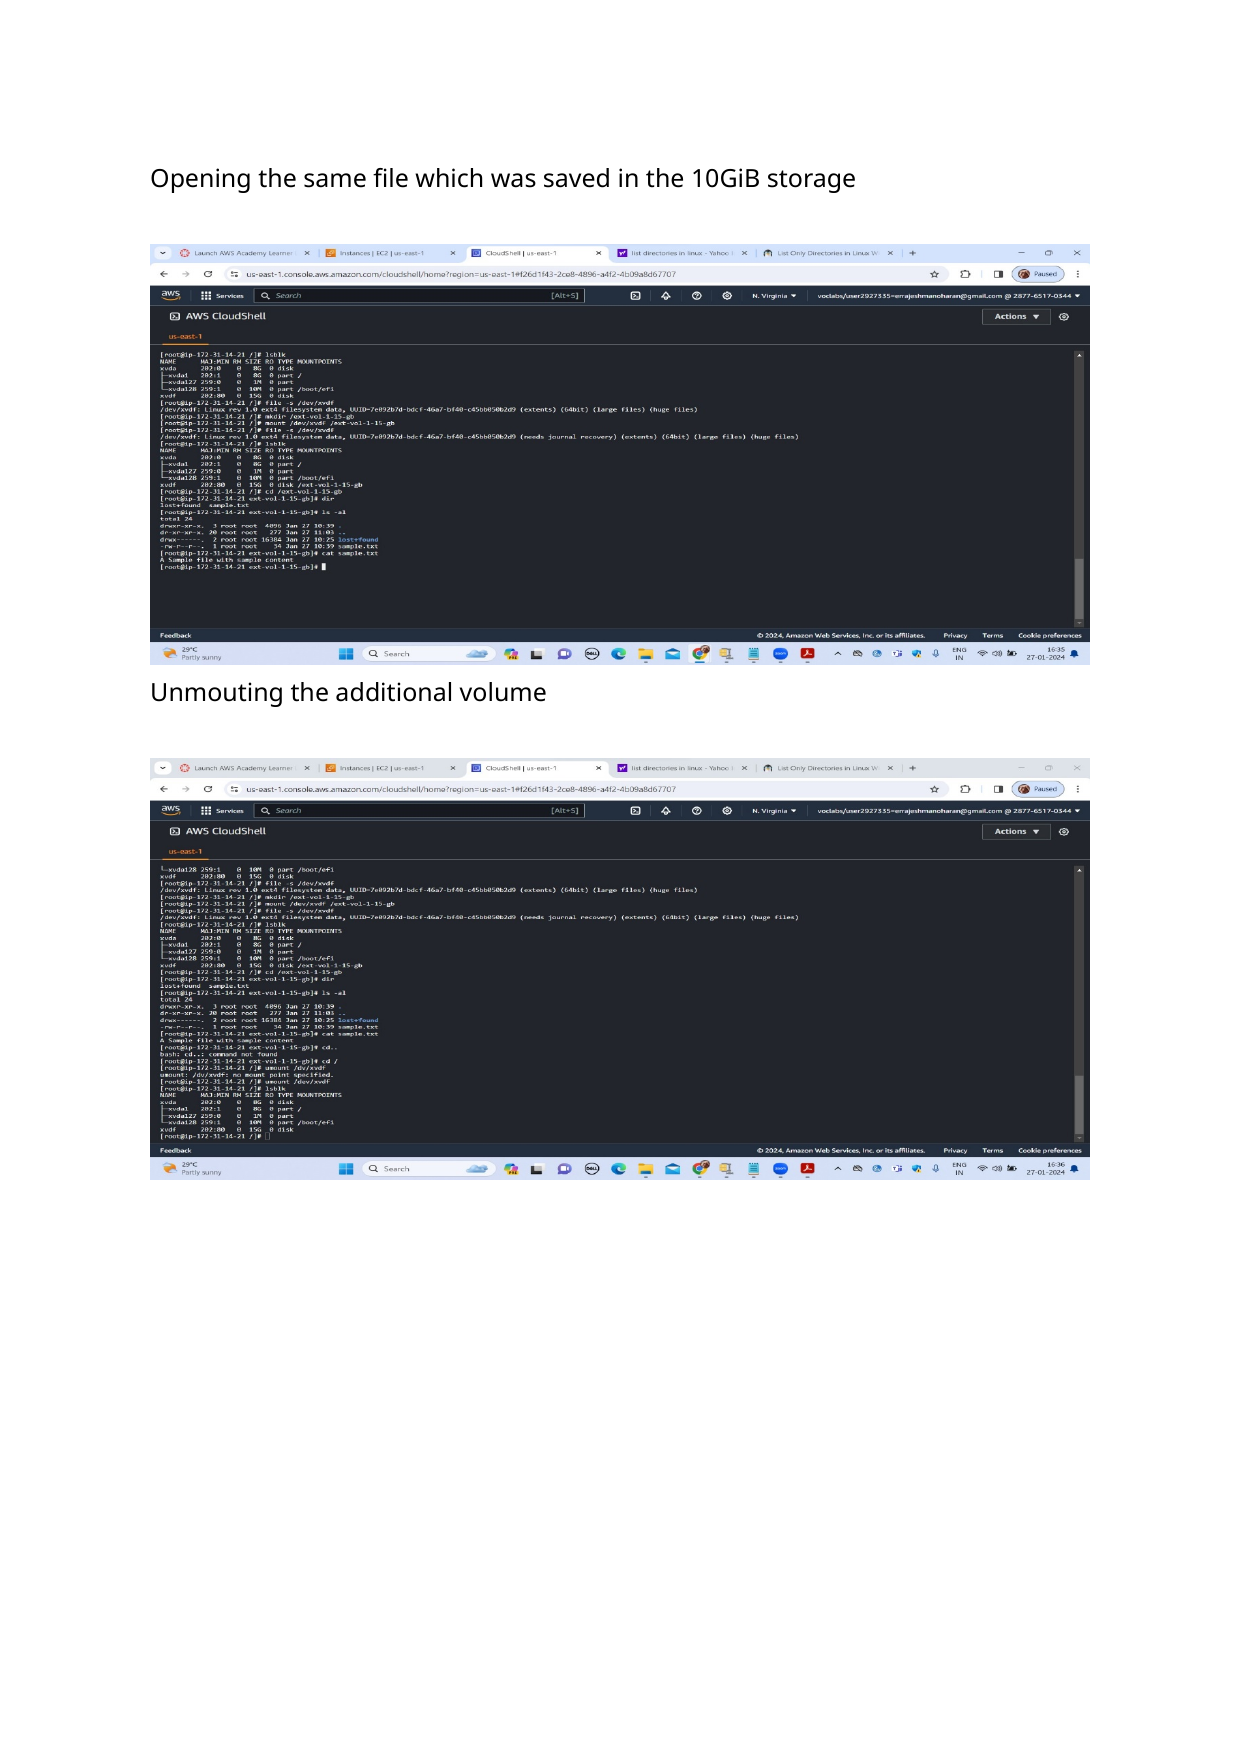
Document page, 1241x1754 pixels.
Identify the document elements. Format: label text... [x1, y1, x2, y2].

picture [150, 758, 1090, 1180]
text Opening the same file which was saved in the 10GiB storage [150, 160, 1090, 194]
text Unmouting the additional volume [150, 675, 1090, 709]
picture [150, 244, 1090, 665]
